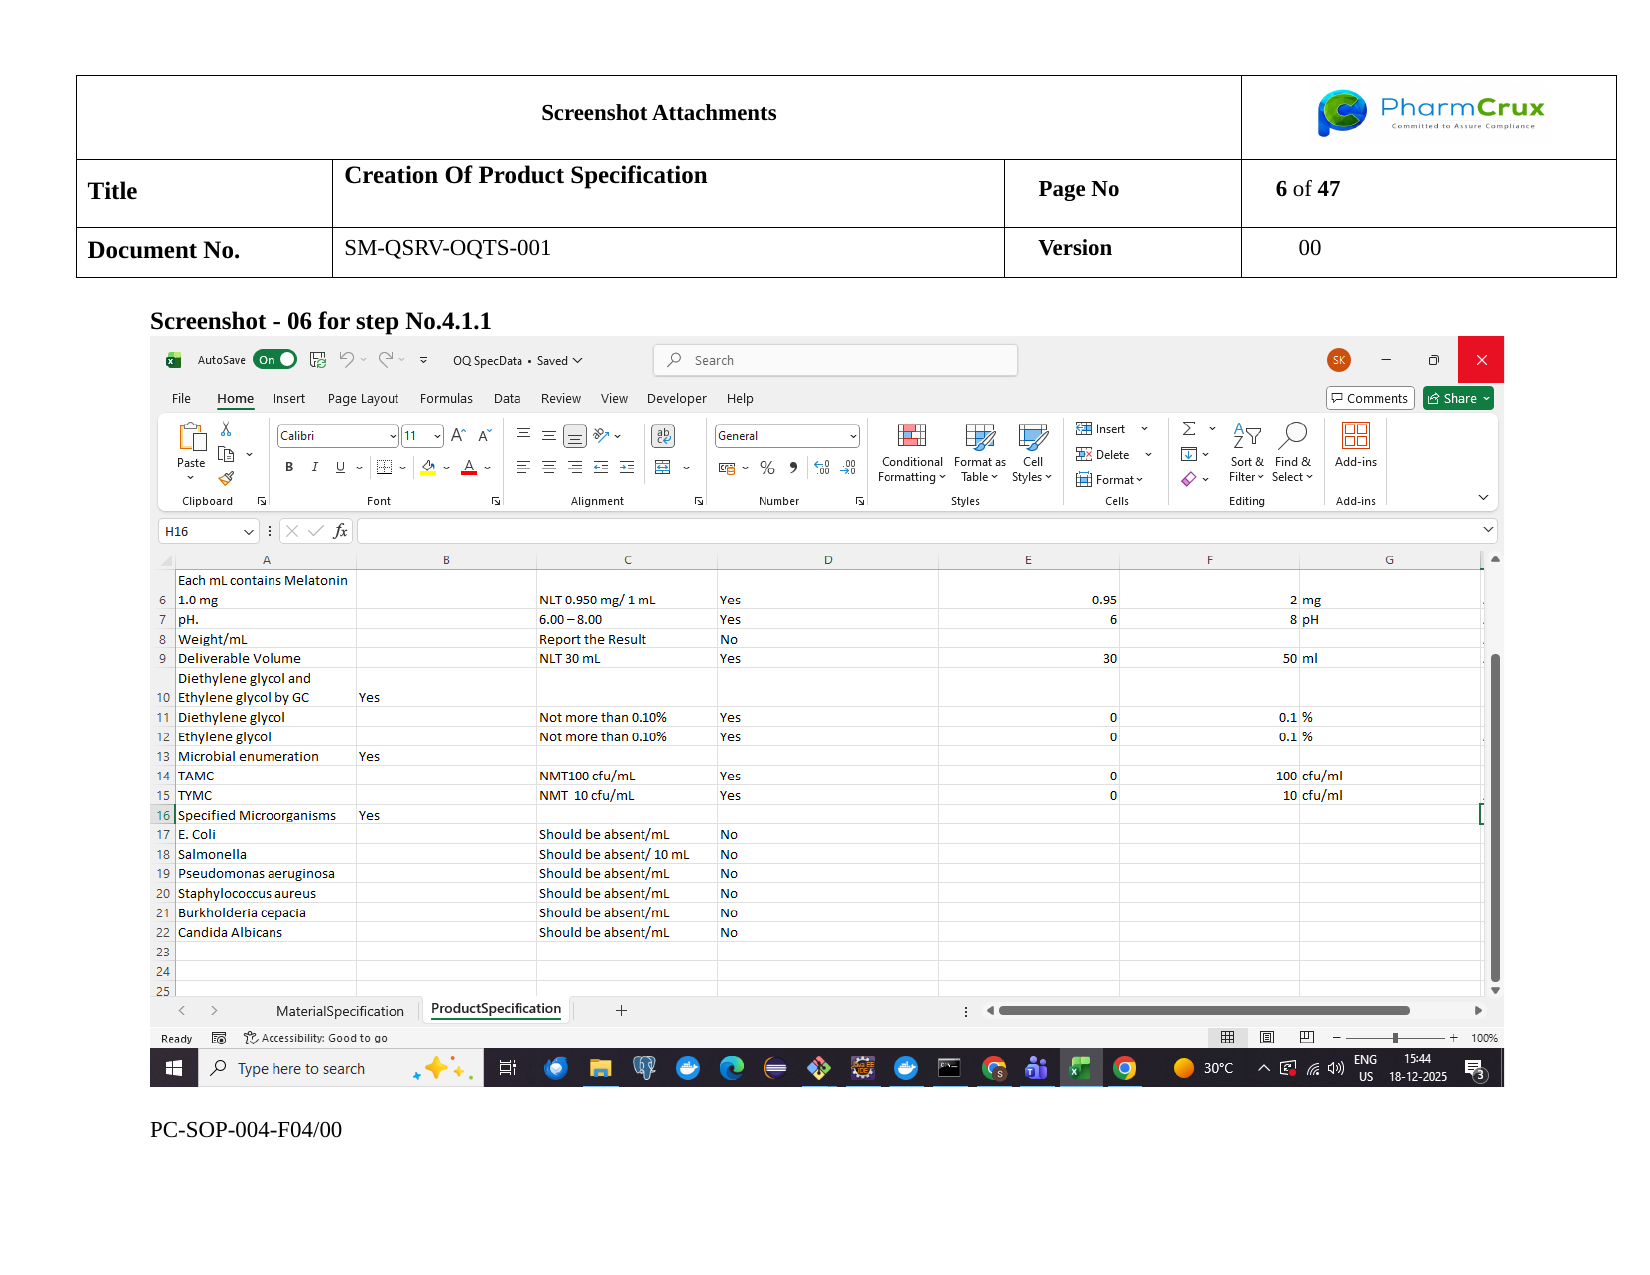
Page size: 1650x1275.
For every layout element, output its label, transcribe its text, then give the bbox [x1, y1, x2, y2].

picture [1307, 82, 1551, 143]
picture [150, 336, 1505, 1087]
text Screenshot - 06 for step No.4.1.1 [150, 306, 1500, 336]
